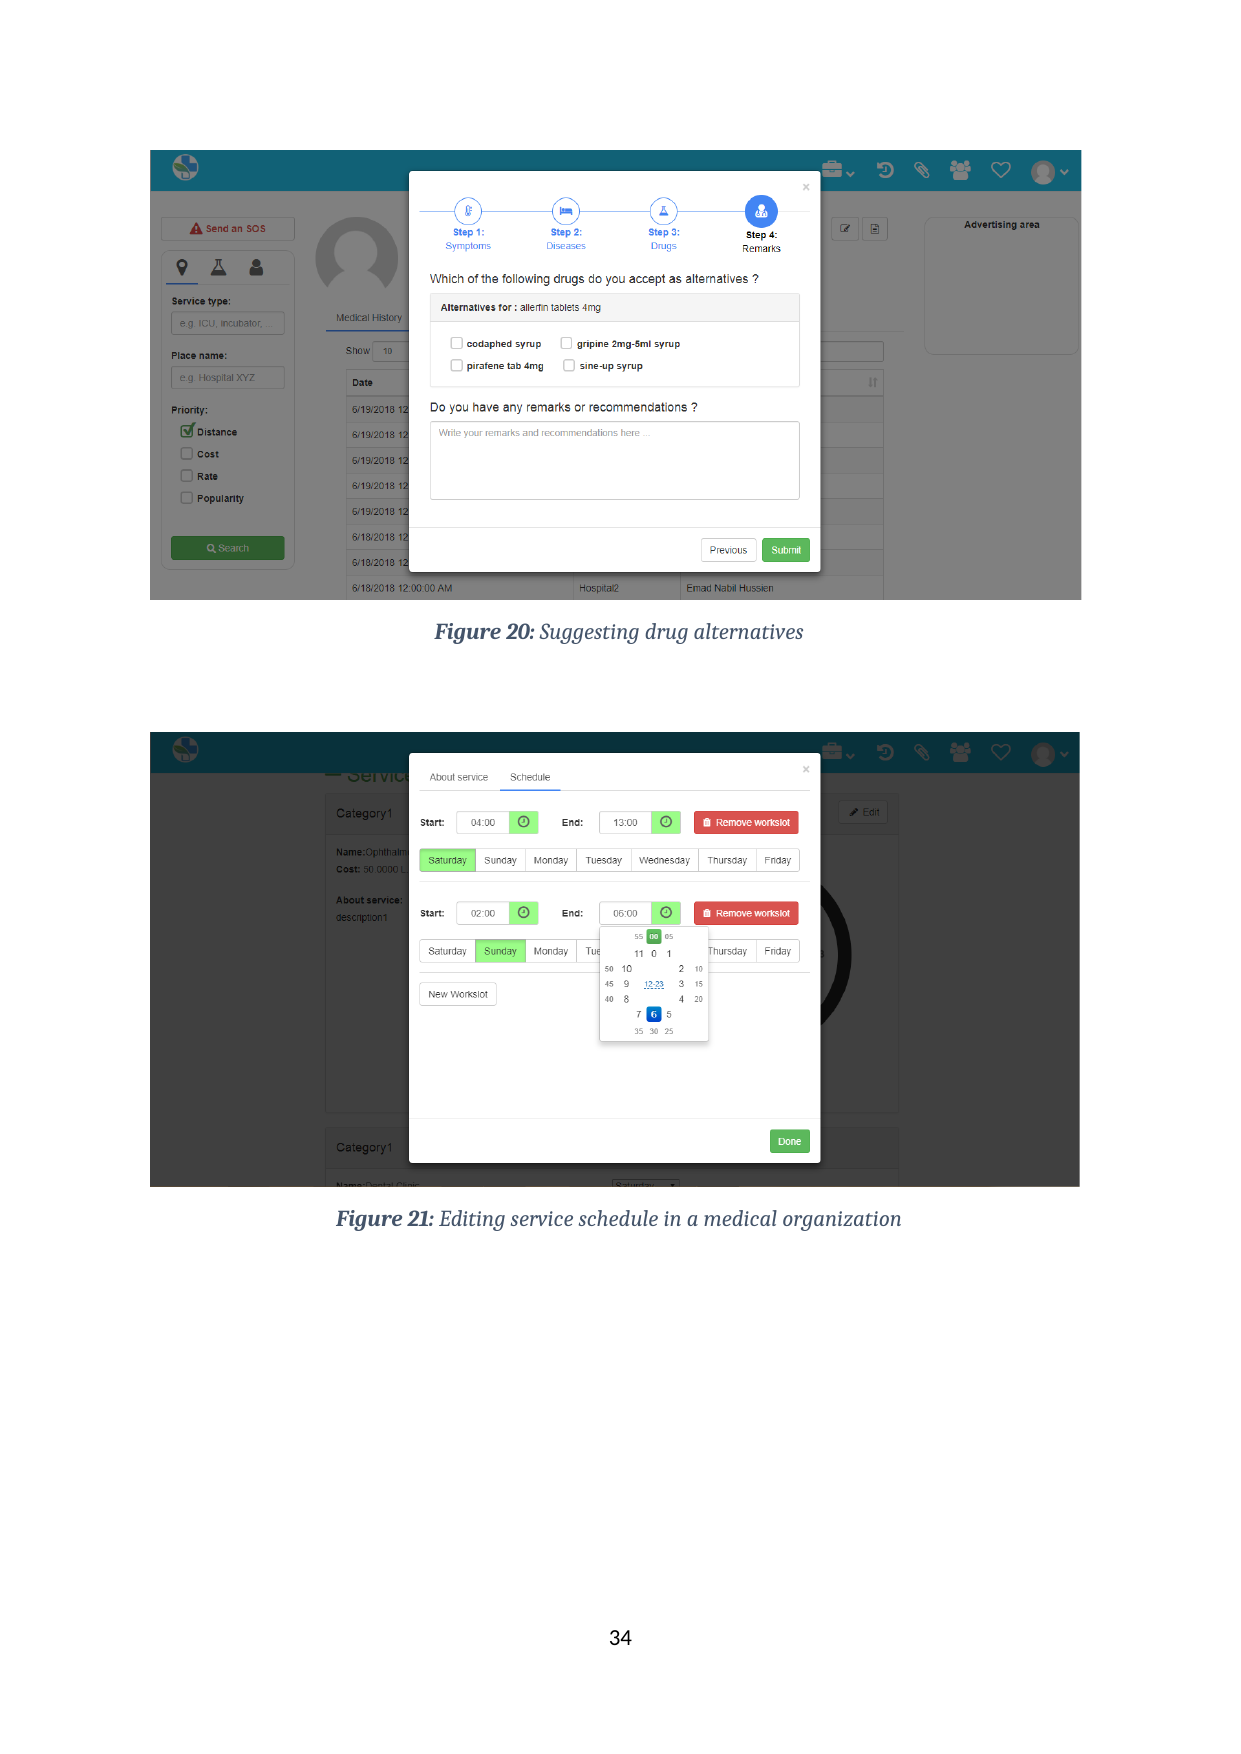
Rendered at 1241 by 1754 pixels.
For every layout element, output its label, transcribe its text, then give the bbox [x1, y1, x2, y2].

text Figure 20: Suggesting drug alternatives [150, 619, 1090, 645]
picture [150, 732, 1080, 1187]
text Figure 21: Editing service schedule in a medical organization [150, 1206, 1090, 1232]
picture [150, 150, 1082, 600]
